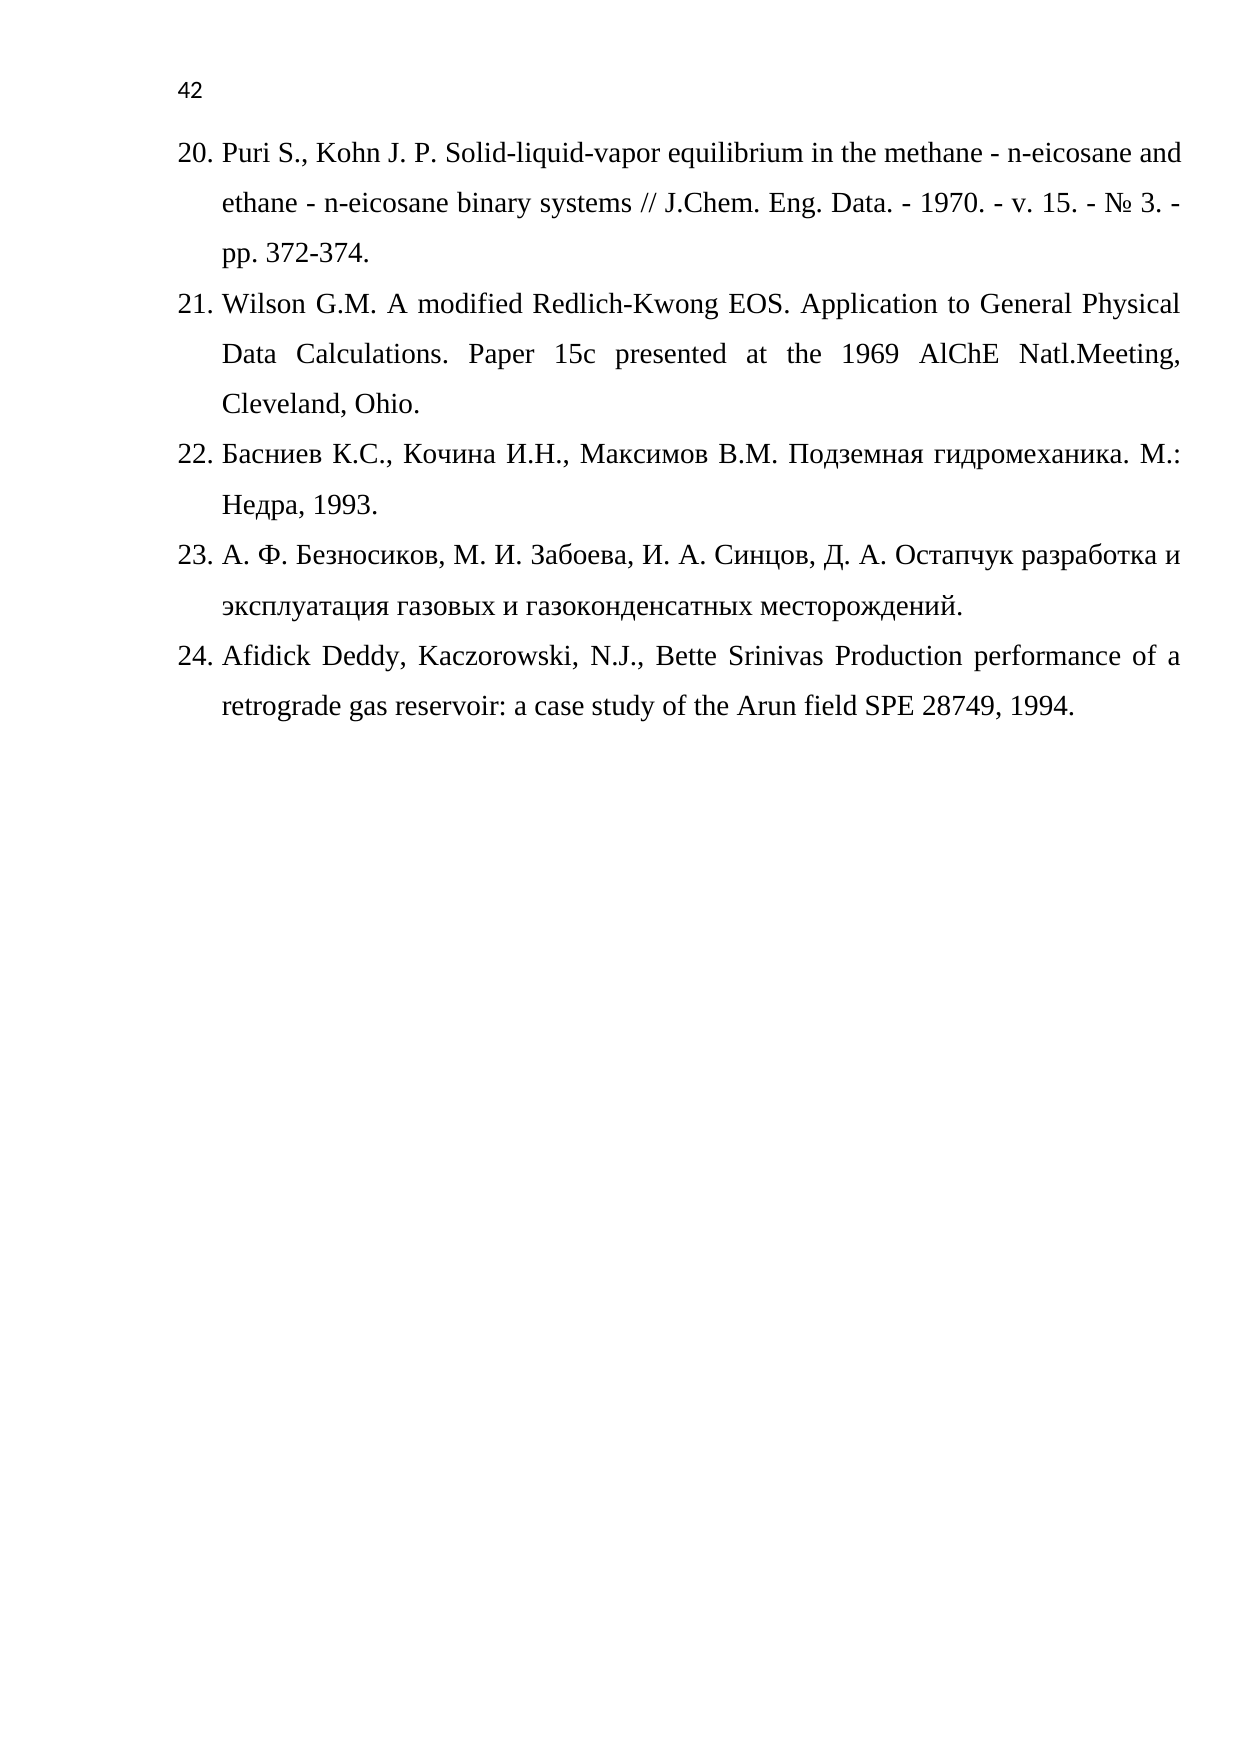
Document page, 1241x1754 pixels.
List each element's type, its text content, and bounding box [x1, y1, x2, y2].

list Puri S., Kohn J. P. Solid-liquid-vapor equilibrium in the methane - n-eicosane and ethane - n-eicosane binary systems // J.Chem. Eng. Data. - 1970. - v. 15. - № 3. - pp. 372-374. [177, 135, 1182, 269]
list Басниев К.С., Кочина И.Н., Максимов В.М. Подземная гидромеханика. М.: Недра, 1993. [177, 437, 1182, 521]
list Afidick Deddy, Kaczorowski, N.J., Bette Srinivas Production performance of a retrograde gas reservoir: a case study of the Arun field SPE 28749, 1994. [177, 638, 1182, 722]
list Wilson G.M. A modified Redlich-Kwong EOS. Application to General Physical Data Calculations. Paper 15c presented at the 1969 AlChE Natl.Meeting, Cleveland, Ohio. [177, 286, 1182, 420]
list А. Ф. Безносиков, М. И. Забоева, И. А. Синцов, Д. А. Остапчук разработка и эксплуатация газовых и газоконденсатных месторождений. [177, 537, 1182, 621]
